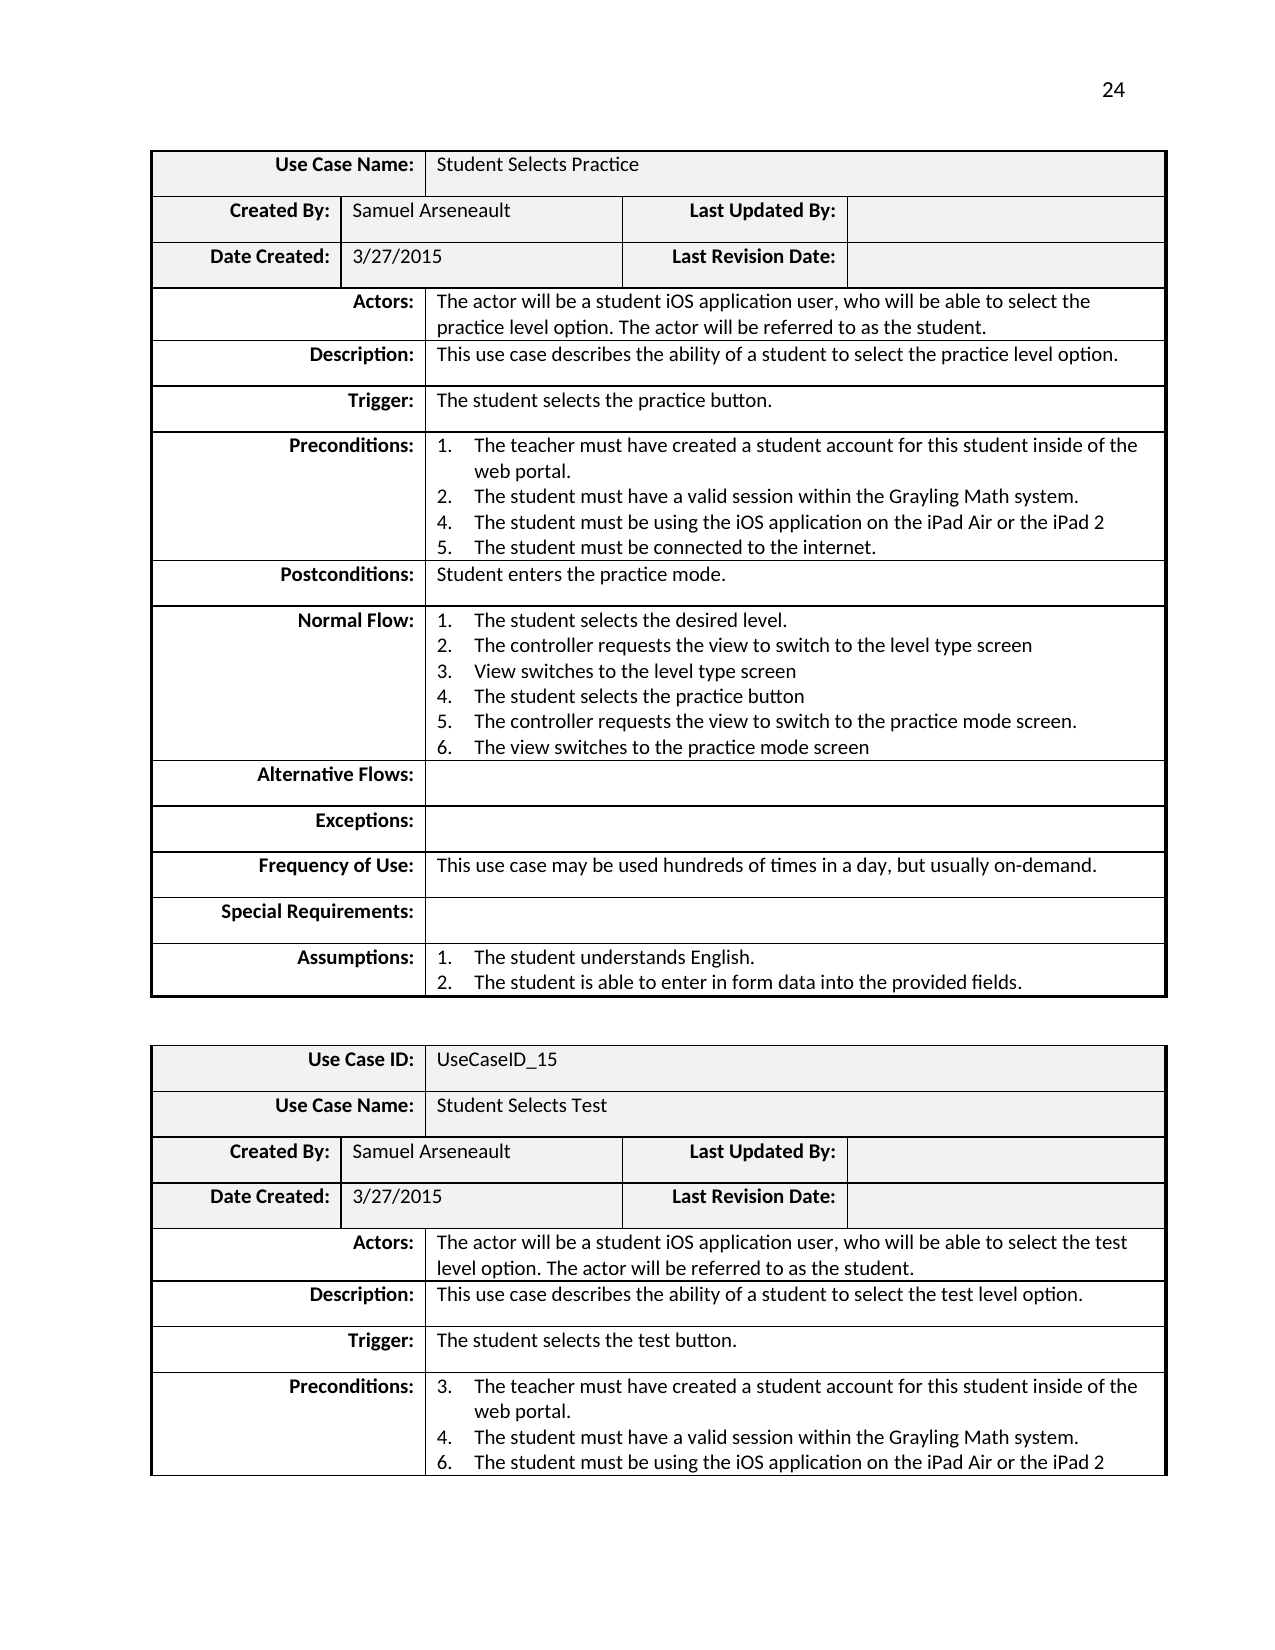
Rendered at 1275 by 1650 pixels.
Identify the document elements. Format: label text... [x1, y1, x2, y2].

table_cell Trigger: [153, 1327, 425, 1372]
table_header UseCaseID_15 [426, 1046, 1164, 1091]
table_cell [848, 1138, 1164, 1182]
table_cell Use Case Name: [153, 152, 425, 196]
table_cell 3/27/2015 [342, 1184, 622, 1228]
table_cell This use case describes the ability of a student to select the test level option. [426, 1282, 1164, 1326]
table_cell Description: [153, 341, 425, 385]
table_cell Special Requirements: [153, 898, 425, 942]
table_cell Samuel Arseneault [342, 197, 622, 241]
table_cell Normal Flow: [153, 607, 425, 759]
table_cell The student selects the test button. [426, 1327, 1164, 1372]
table_cell Student Selects Test [426, 1092, 1164, 1136]
table_cell 3/27/2015 [342, 243, 622, 287]
table_cell Postconditions: [153, 561, 425, 605]
table_cell Preconditions: [153, 433, 425, 560]
table_cell [426, 898, 1164, 942]
table_cell [848, 197, 1164, 241]
table_cell This use case may be used hundreds of times in a day, but usually on-demand. [426, 853, 1164, 897]
table_cell This use case describes the ability of a student to select the practice level option. [426, 341, 1164, 385]
table_cell Exceptions: [153, 807, 425, 851]
table_cell [848, 243, 1164, 287]
table_cell Last Updated By: [623, 197, 847, 241]
table_cell Last Revision Date: [623, 243, 847, 287]
table_cell The student selects the desired level. The controller requests the view to switch to the level type screen View switches to the level type screen The student selects the practice button The controller requests the view to switch to the practice mode screen. The view switches to the practice mode screen [426, 607, 1164, 759]
table_cell The actor will be a student iOS application user, who will be able to select the practice level option. The actor will be referred to as the student. [426, 289, 1164, 339]
table_cell [848, 1184, 1164, 1228]
table_cell Trigger: [153, 387, 425, 431]
table_cell Date Created: [153, 1184, 340, 1228]
table_cell Description: [153, 1282, 425, 1326]
table_cell Last Updated By: [623, 1138, 847, 1182]
table_cell Alternative Flows: [153, 761, 425, 805]
table_cell Student Selects Practice [426, 152, 1164, 196]
table_cell Created By: [153, 1138, 340, 1182]
table_cell The student selects the practice button. [426, 387, 1164, 431]
table_cell Date Created: [153, 243, 340, 287]
table_cell Created By: [153, 197, 340, 241]
table_cell Actors: [153, 289, 425, 339]
table_cell [426, 761, 1164, 805]
table_cell Last Revision Date: [623, 1184, 847, 1228]
table_cell [426, 807, 1164, 851]
table_cell Student enters the practice mode. [426, 561, 1164, 605]
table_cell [426, 1373, 1164, 1475]
table_cell Assumptions: [153, 944, 425, 995]
table_cell Actors: [153, 1229, 425, 1280]
table_header Use Case ID: [153, 1046, 425, 1091]
table_cell Frequency of Use: [153, 853, 425, 897]
table_cell The student understands English. The student is able to enter in form data into the provided fields. [426, 944, 1164, 995]
table_cell The actor will be a student iOS application user, who will be able to select the test level option. The actor will be referred to as the student. [426, 1229, 1164, 1280]
table_cell Use Case Name: [153, 1092, 425, 1136]
table_cell Preconditions: [153, 1373, 425, 1475]
table_cell Samuel Arseneault [342, 1138, 622, 1182]
